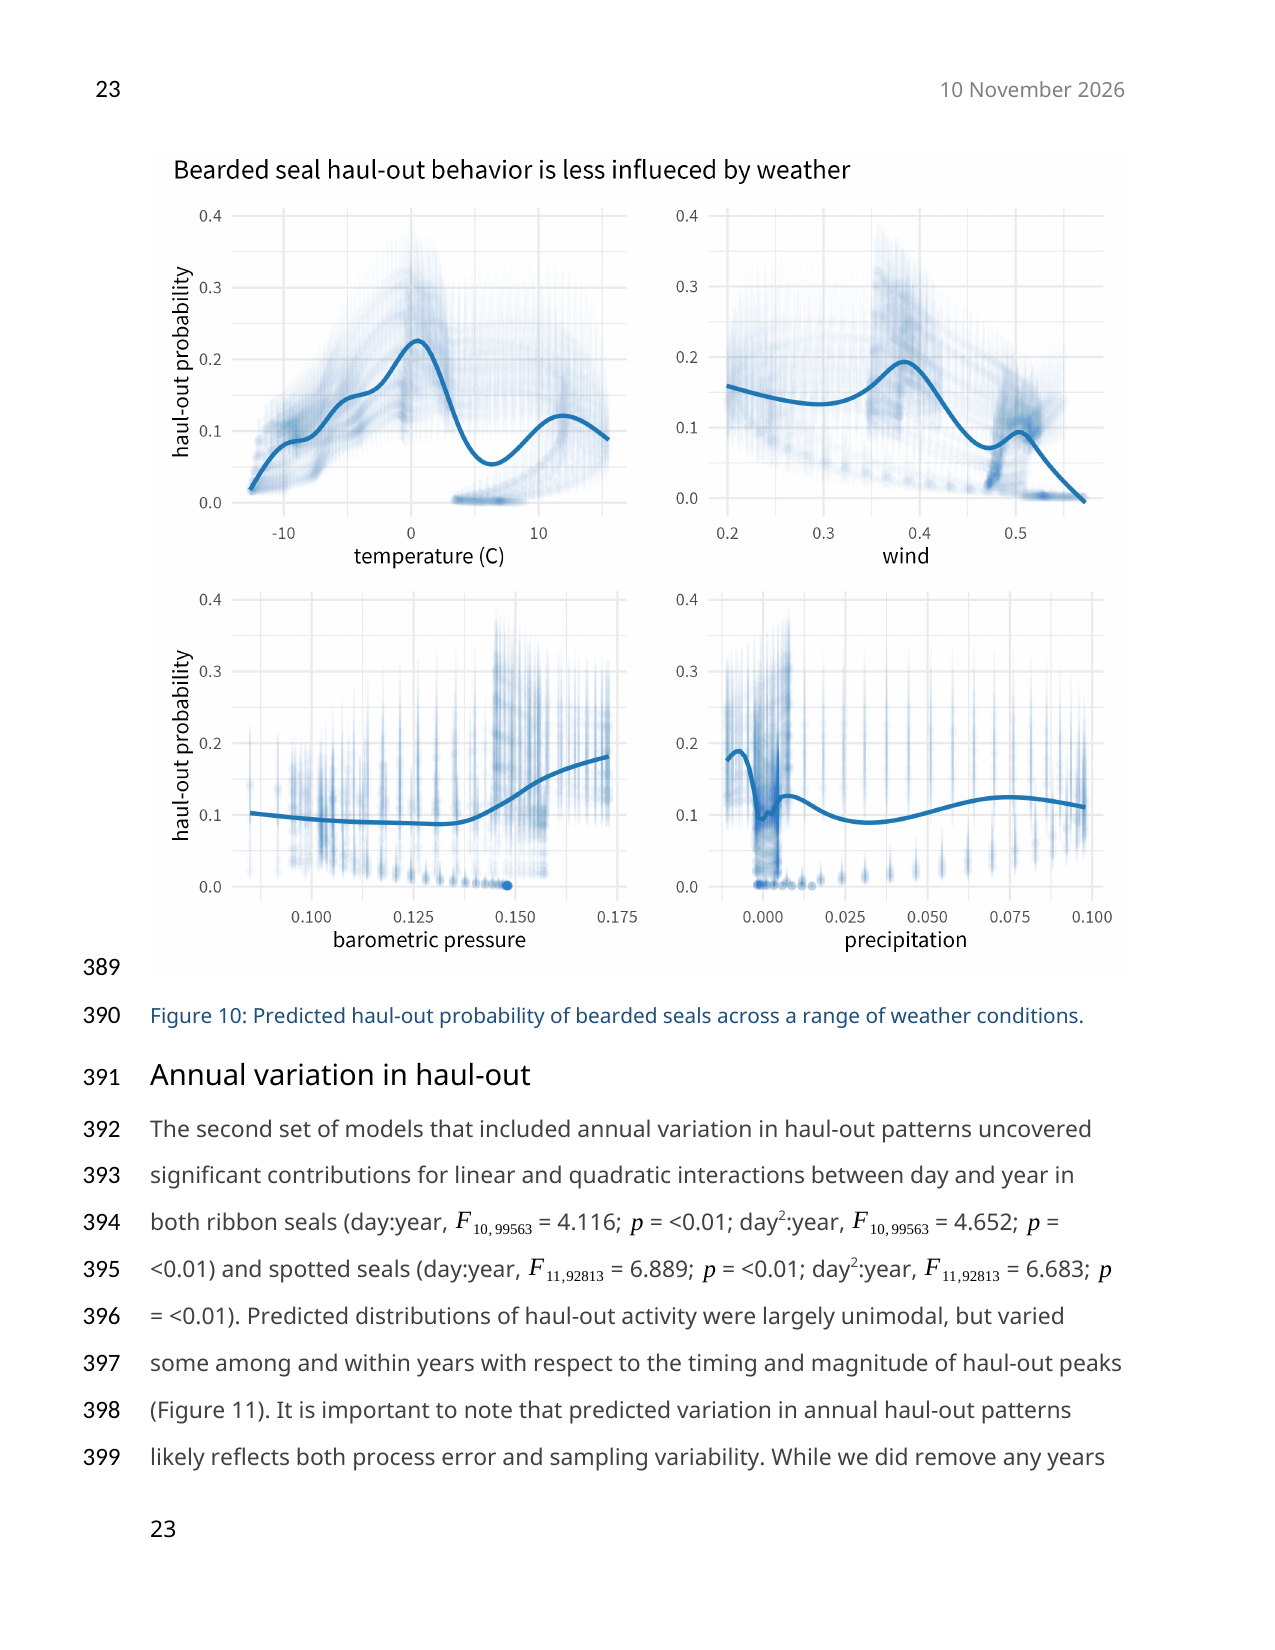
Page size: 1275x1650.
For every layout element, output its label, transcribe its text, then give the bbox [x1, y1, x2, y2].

picture [150, 150, 1125, 975]
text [150, 1113, 1125, 1472]
subtitle Annual variation in haul-out [150, 1054, 1125, 1094]
text Figure : Predicted haul-out probability of bearded seals across a range of weather conditions. [150, 996, 1125, 1029]
